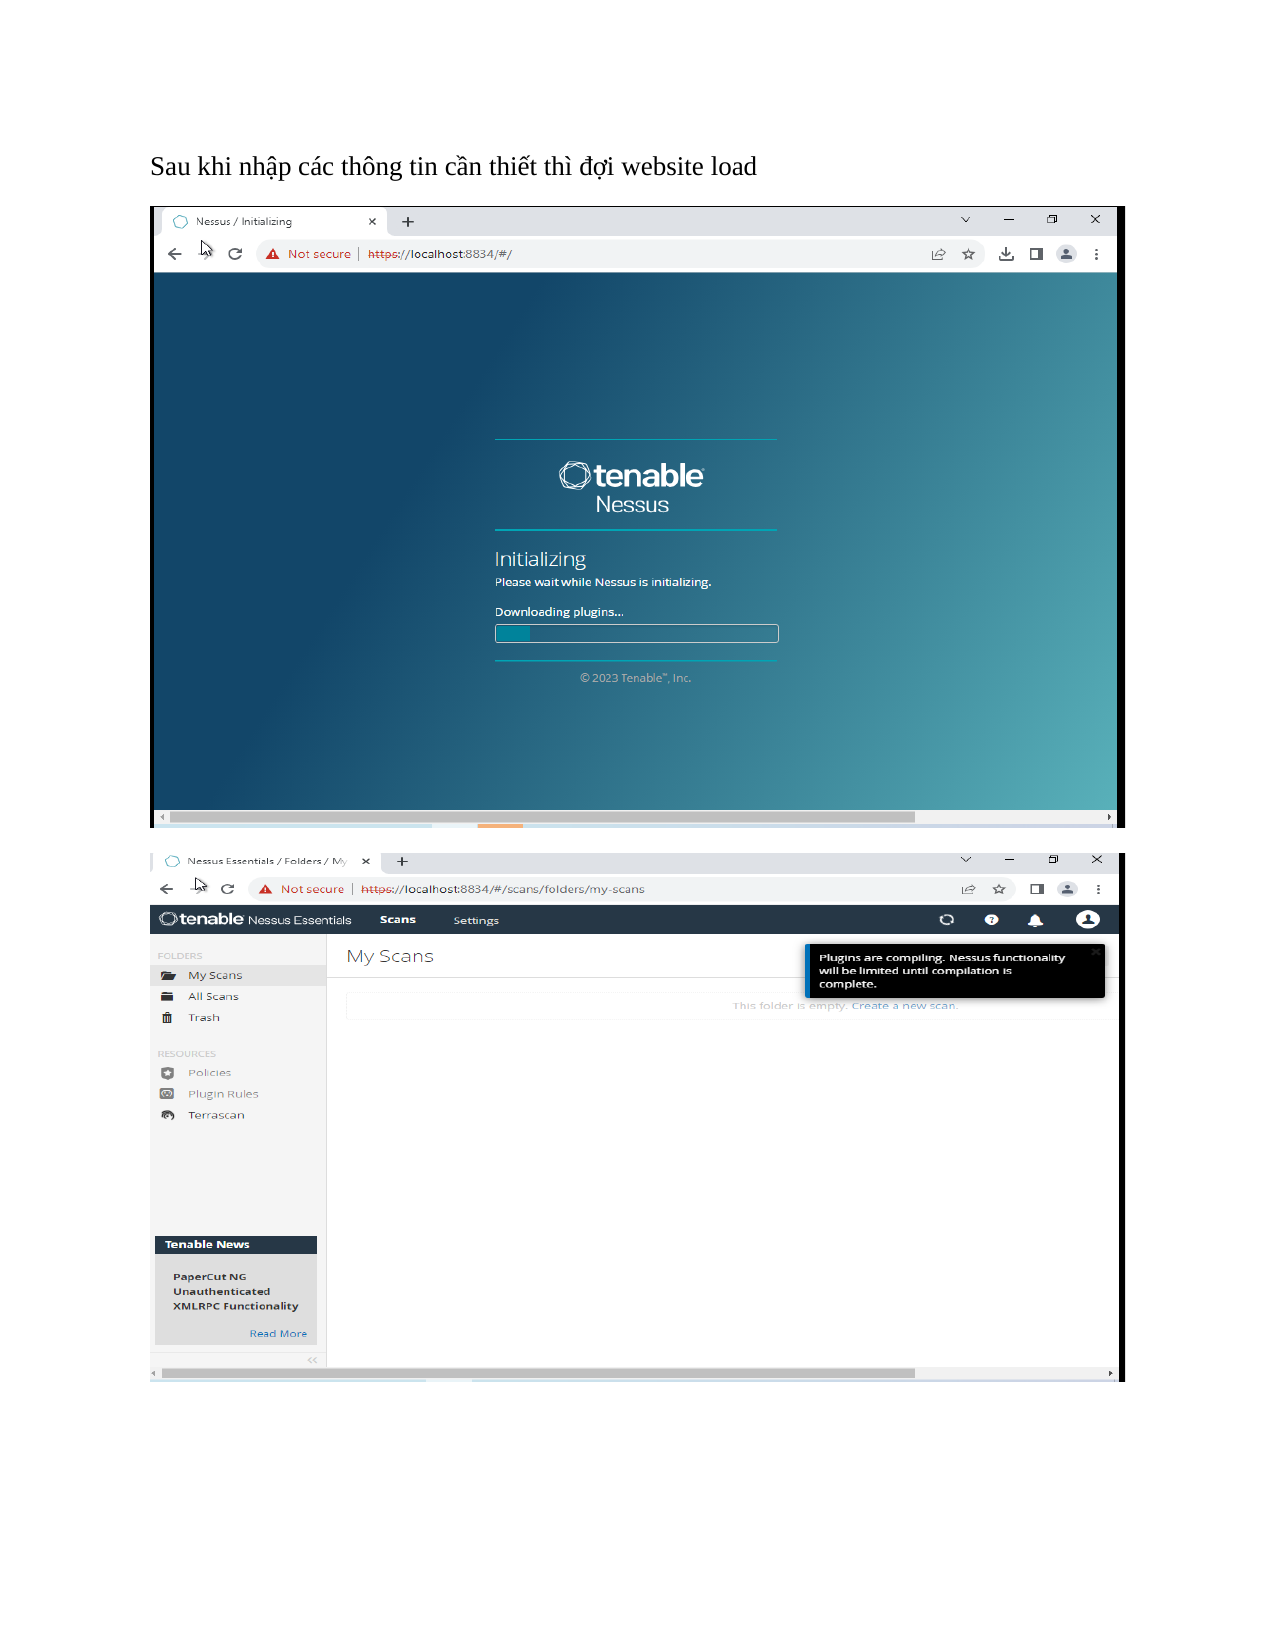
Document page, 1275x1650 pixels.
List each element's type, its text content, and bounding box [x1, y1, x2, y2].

picture [150, 853, 1125, 1382]
picture [150, 206, 1125, 828]
text Sau khi nhập các thông tin cần thiết thì đợi website load [150, 150, 1125, 181]
